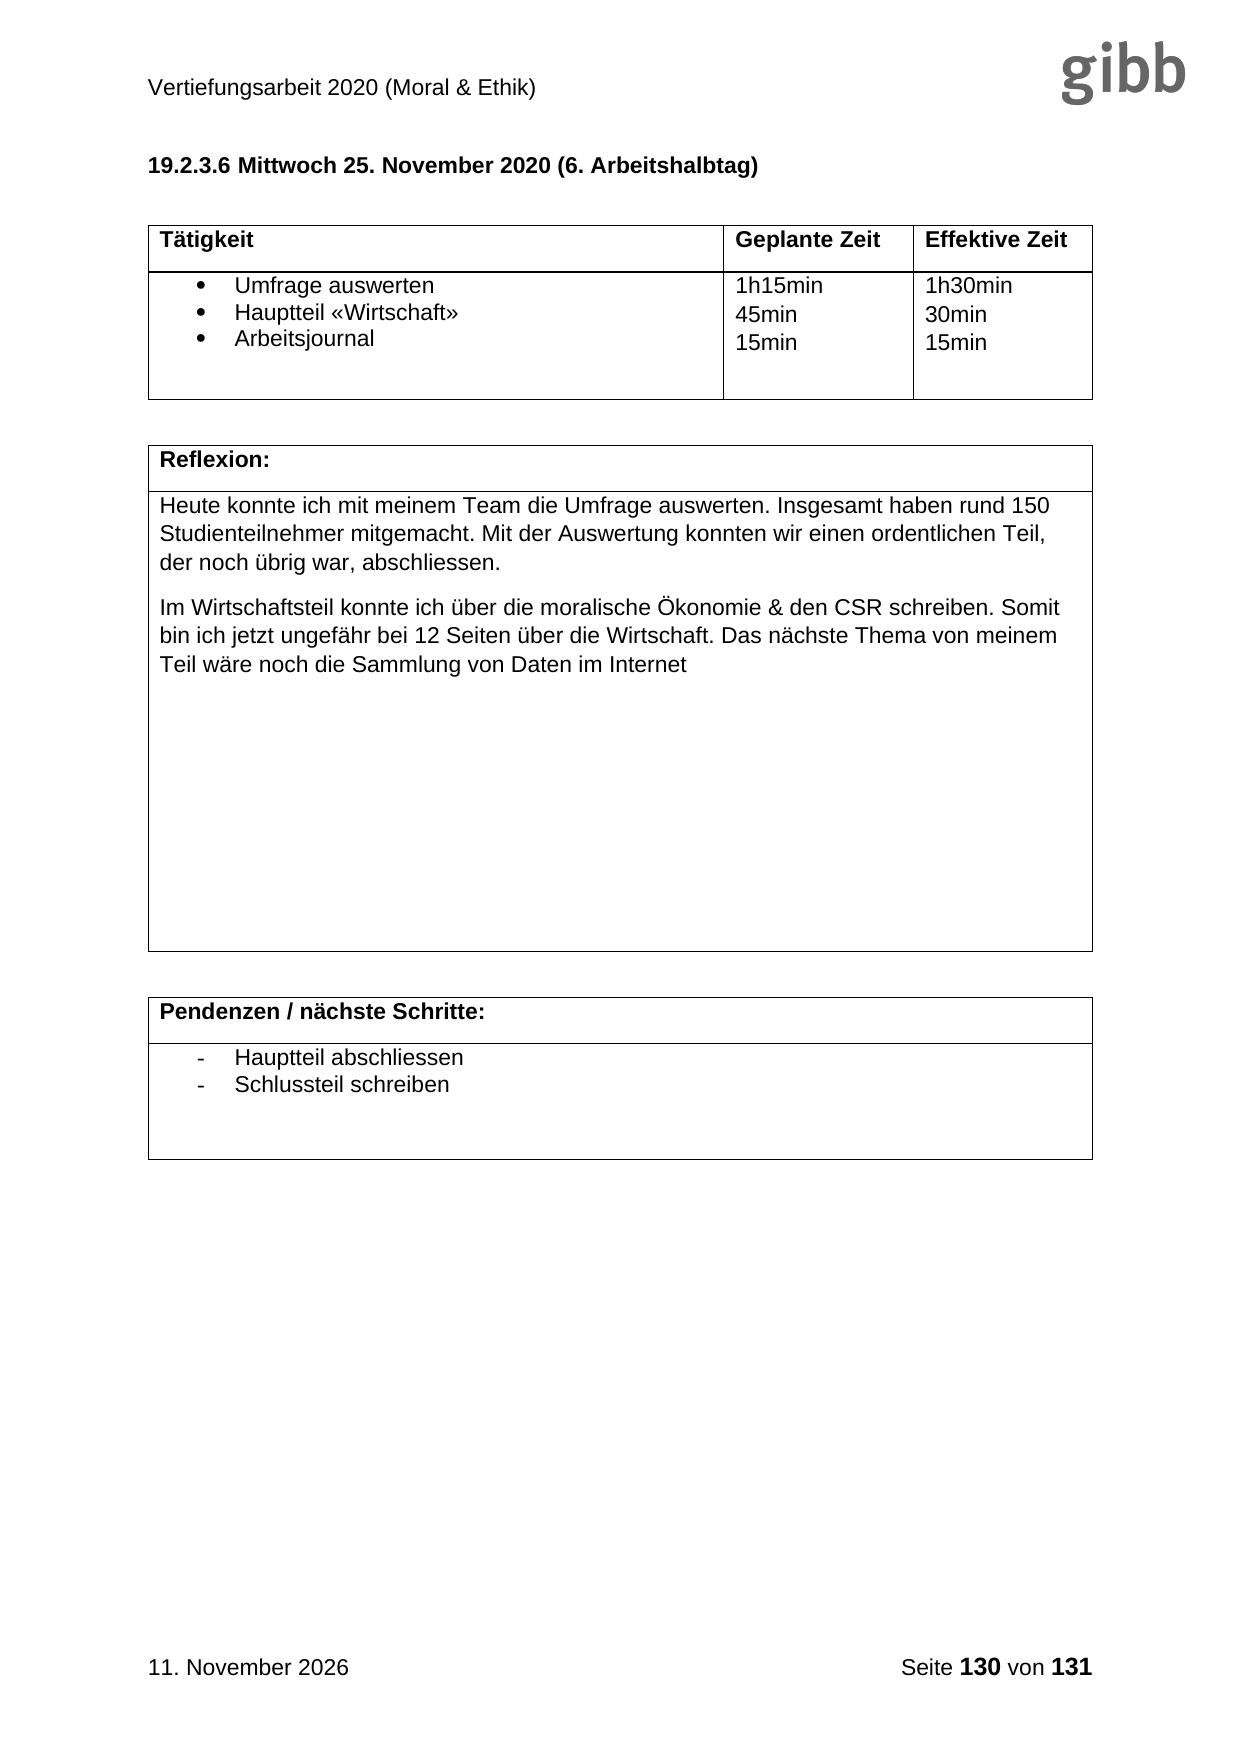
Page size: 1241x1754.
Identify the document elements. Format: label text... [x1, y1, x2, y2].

table_cell Heute konnte ich mit meinem Team die Umfrage auswerten. Insgesamt haben rund 150 Studienteilnehmer mitgemacht. Mit der Auswertung konnten wir einen ordentlichen Teil, der noch übrig war, abschliessen. Im Wirtschaftsteil konnte ich über die moralische Ökonomie & den CSR schreiben. Somit bin ich jetzt ungefähr bei 12 Seiten über die Wirtschaft. Das nächste Thema von meinem Teil wäre noch die Sammlung von Daten im Internet [149, 492, 1092, 951]
subtitle Mittwoch 25. November 2020 (6. Arbeitshalbtag) [148, 152, 1093, 178]
table_header Pendenzen / nächste Schritte: [149, 998, 1092, 1043]
table_cell 1h15min 45min 15min [724, 273, 913, 399]
table_header Reflexion: [149, 446, 1092, 491]
table_cell 1h30min 30min 15min [914, 273, 1092, 399]
table_cell Umfrage auswerten Hauptteil «Wirtschaft» Arbeitsjournal [149, 273, 723, 399]
table_header Geplante Zeit [724, 226, 913, 271]
table_header Tätigkeit [149, 226, 723, 271]
picture [1060, 39, 1187, 107]
table_header Effektive Zeit [914, 226, 1092, 271]
table_cell Hauptteil abschliessen Schlussteil schreiben [149, 1044, 1092, 1159]
